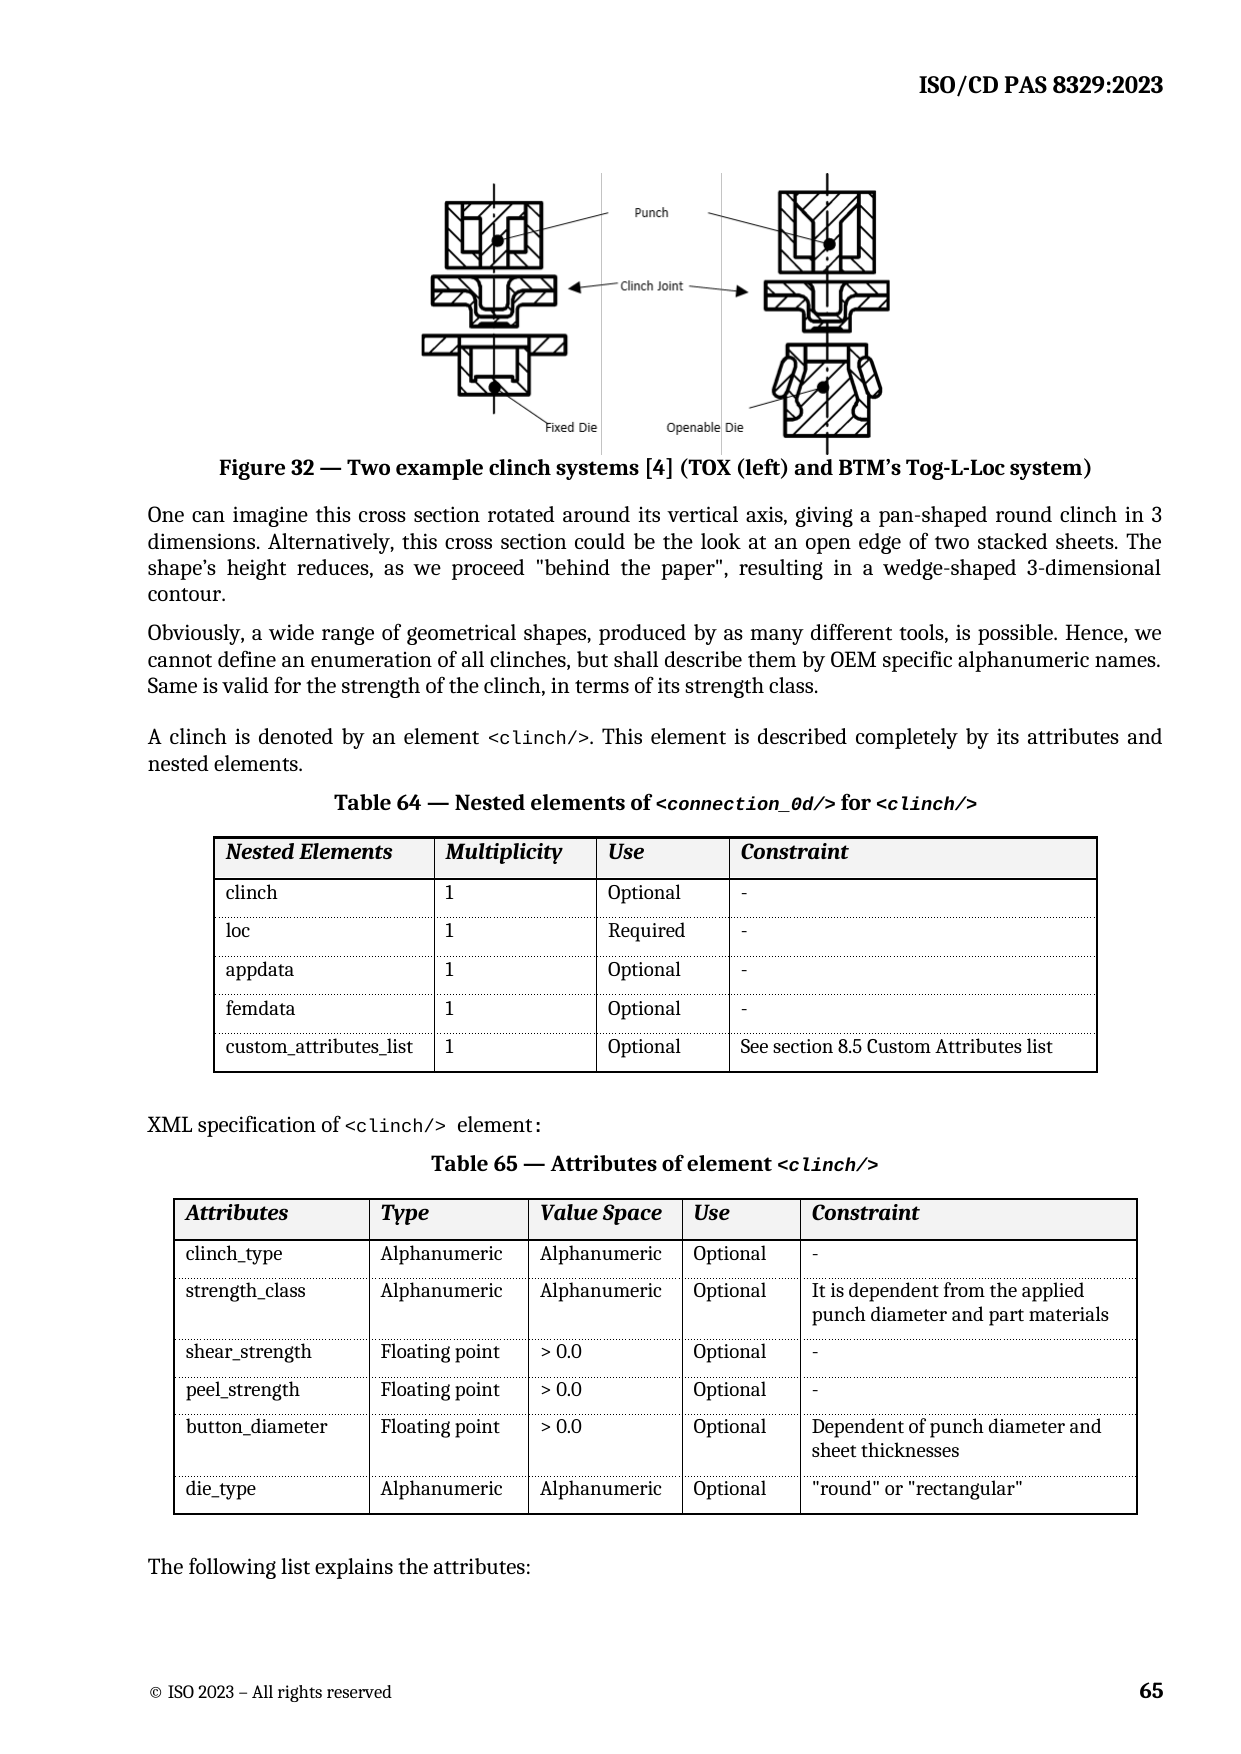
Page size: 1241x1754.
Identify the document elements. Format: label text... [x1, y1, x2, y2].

text Obviously, a wide range of geometrical shapes, produced by as many different tools, is possible. Hence, we cannot define an enumeration of all clinches, but shall describe them by OEM specific alphanumeric names. Same is valid for the strength of the clinch, in terms of its strength class. [148, 620, 1163, 699]
picture [421, 173, 890, 455]
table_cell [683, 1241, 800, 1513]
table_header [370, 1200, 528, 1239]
text Table 65 — Attributes of element <clinch/> [148, 1151, 1163, 1177]
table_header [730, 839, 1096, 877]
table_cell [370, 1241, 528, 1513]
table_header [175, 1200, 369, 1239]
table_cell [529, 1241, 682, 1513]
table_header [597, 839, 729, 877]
text A clinch is denoted by an element <clinch/>. This element is described completely by its attributes and nested elements. [148, 724, 1163, 777]
text One can imagine this cross section rotated around its vertical axis, giving a pan-shaped round clinch in 3 dimensions. Alternatively, this cross section could be the look at an open edge of two stacked sheets. The shape’s height reduces, as we proceed "behind the paper", resulting in a wedge-shaped 3-dimensional contour. [148, 502, 1163, 607]
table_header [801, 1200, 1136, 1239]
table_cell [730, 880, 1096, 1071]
text The following list explains the attributes: [148, 1554, 1163, 1580]
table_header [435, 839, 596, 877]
text XML specification of <clinch/> element: [148, 1112, 1163, 1138]
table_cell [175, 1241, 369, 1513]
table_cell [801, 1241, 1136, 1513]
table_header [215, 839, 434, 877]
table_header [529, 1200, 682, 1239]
text Table 64 — Nested elements of <connection_0d/> for <clinch/> [148, 789, 1163, 816]
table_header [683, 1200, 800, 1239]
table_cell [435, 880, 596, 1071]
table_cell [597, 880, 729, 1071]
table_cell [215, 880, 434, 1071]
text Figure 32 — Two example clinch systems (TOX (left) and BTM’s Tog-L-Loc system) [148, 455, 1163, 481]
